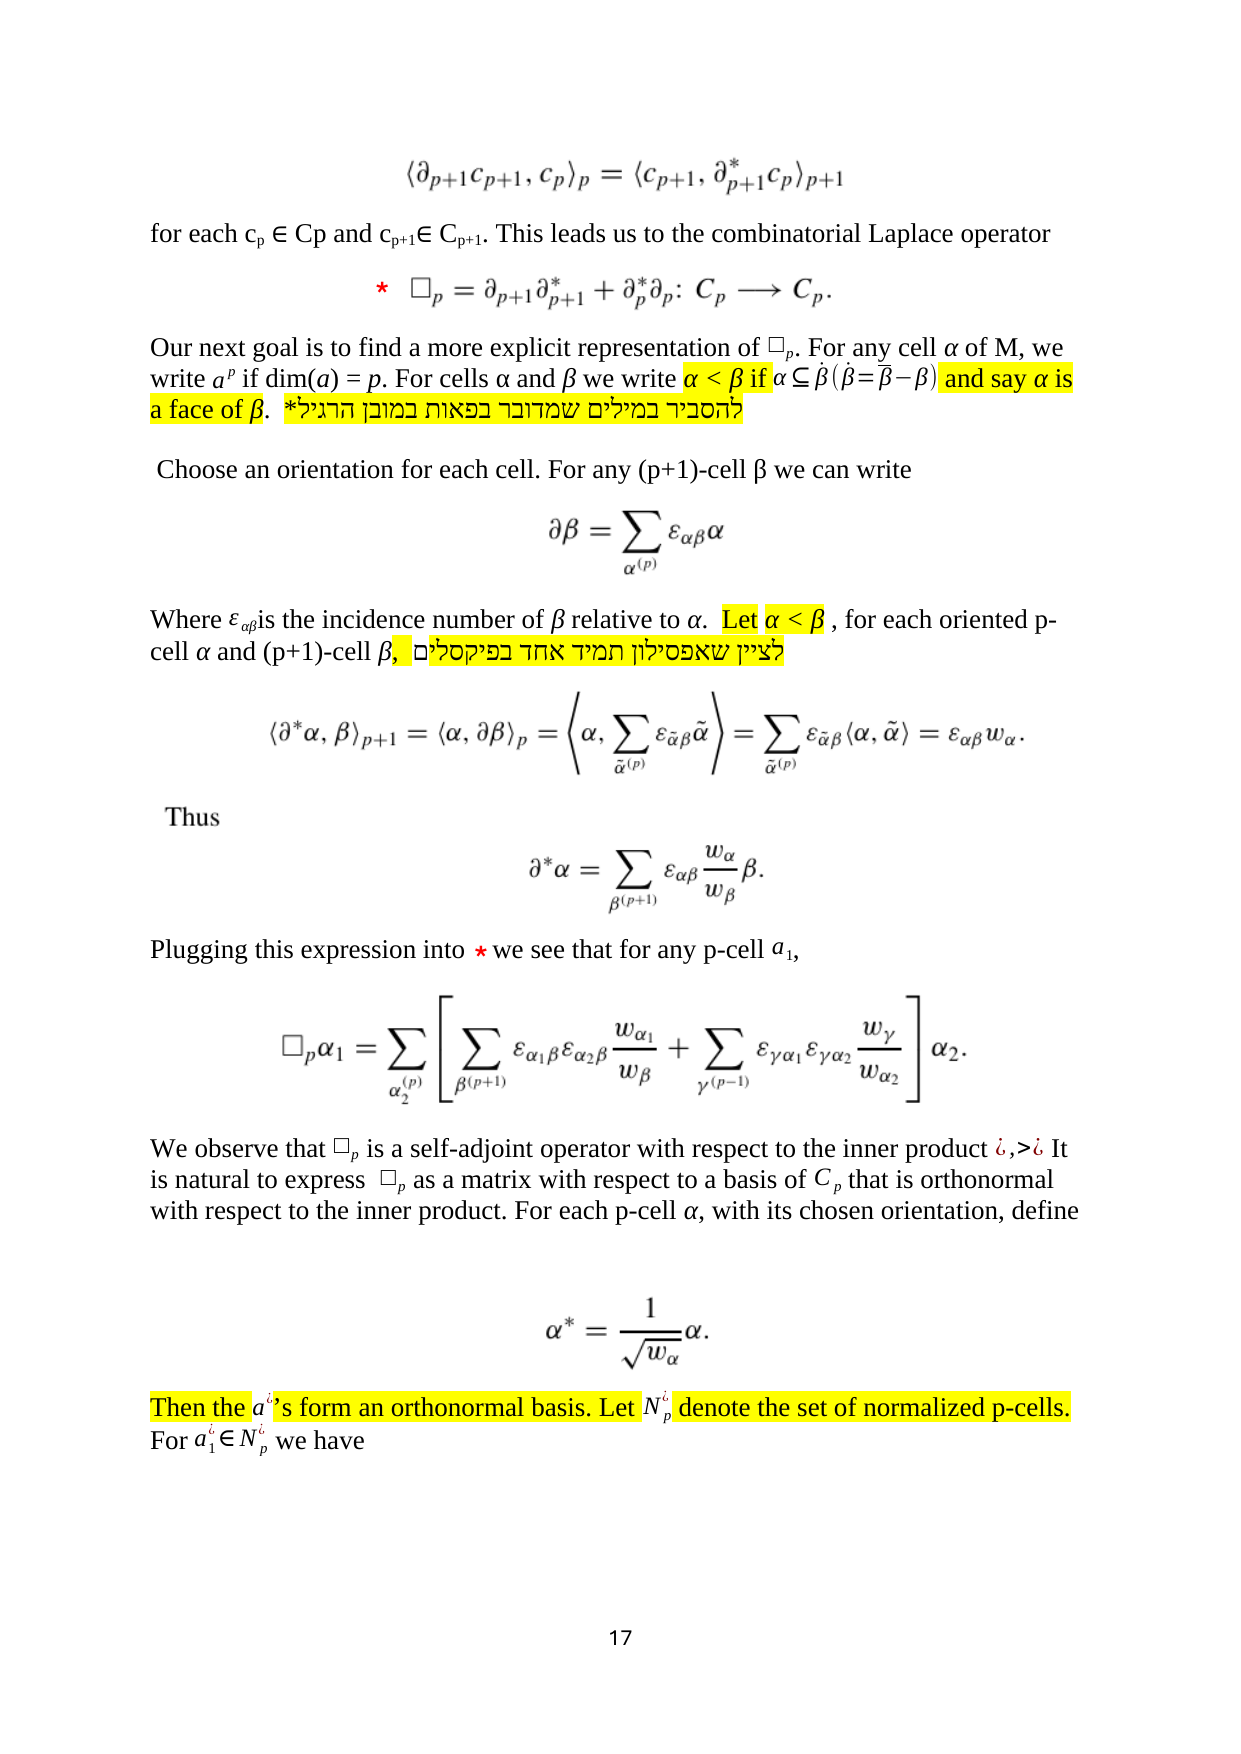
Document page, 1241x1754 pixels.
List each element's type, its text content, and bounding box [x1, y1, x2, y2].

picture [150, 682, 1043, 916]
picture [528, 1290, 712, 1374]
picture [510, 503, 730, 585]
picture [399, 265, 841, 314]
text We observe that is a self-adjoint operator with respect to the inner product It is natural to express as a matrix with respect to a basis of that is orthonormal with respect to the inner product. For each p-cell α, with its chosen orientation, define [150, 1132, 1090, 1226]
text for each cp ∈ Cp and cp+1∈ Cp+1. This leads us to the combinatorial Laplace operator [150, 217, 1090, 248]
picture [272, 980, 969, 1116]
picture [381, 150, 859, 201]
text Choose an orientation for each cell. For any (p+1)-cell β we can write [150, 453, 1090, 484]
text Then the ’s form an orthonormal basis. Let denote the set of normalized p-cells. For we have [150, 1391, 1090, 1456]
text Plugging this expression into we see that for any p-cell , [150, 933, 1090, 964]
text Where is the incidence number of β relative to α. Let α < β , for each oriented p-cell α and (p+1)-cell β, לציין שאפסילון תמיד אחד בפיקסלים [150, 603, 1090, 666]
text Our next goal is to find a more explicit representation of . For any cell α of M, we write if dim(a) = p. For cells α and β we write α < β if and say α is a face of β. *להסביר במילים שמדובר בפאות במובן הרגיל [150, 331, 1090, 424]
